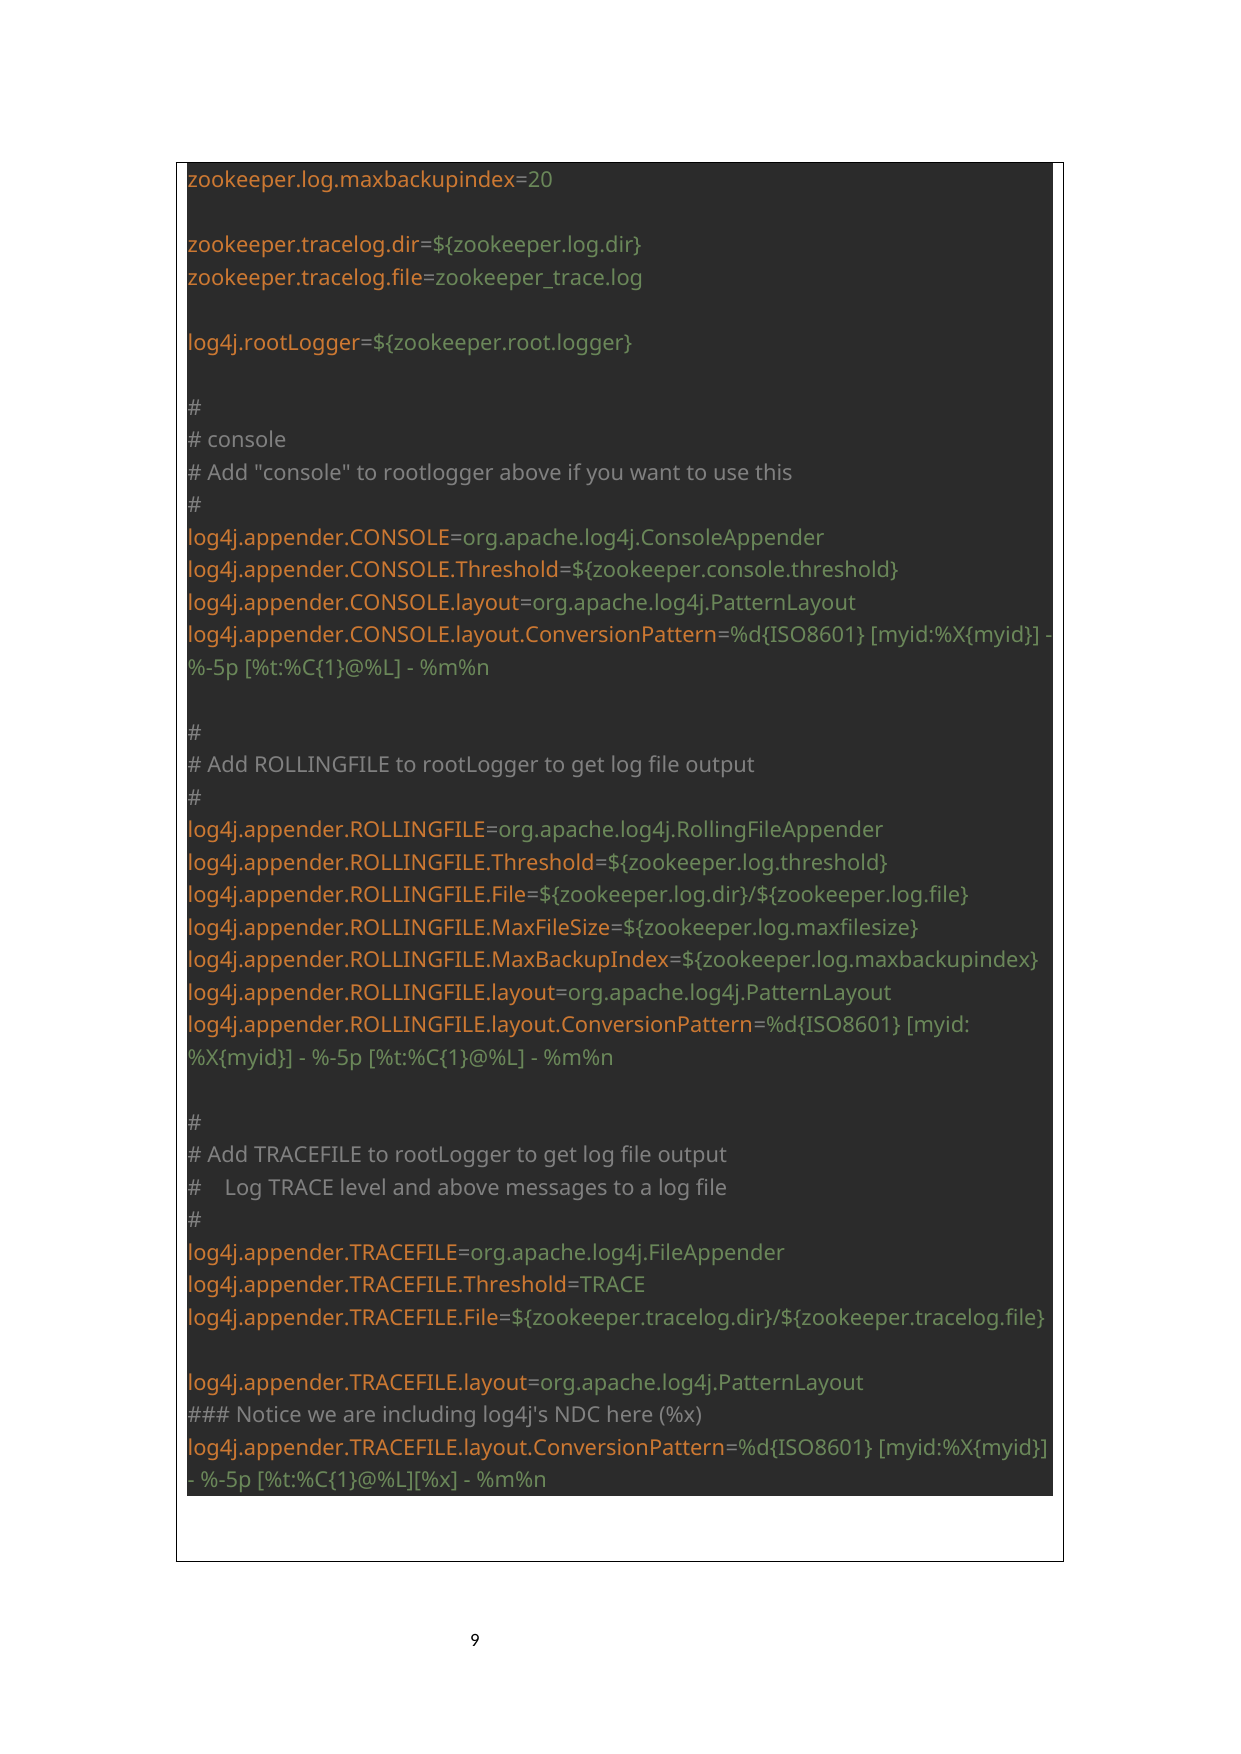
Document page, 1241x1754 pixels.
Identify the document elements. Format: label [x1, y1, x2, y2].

table_header [177, 163, 1063, 1561]
